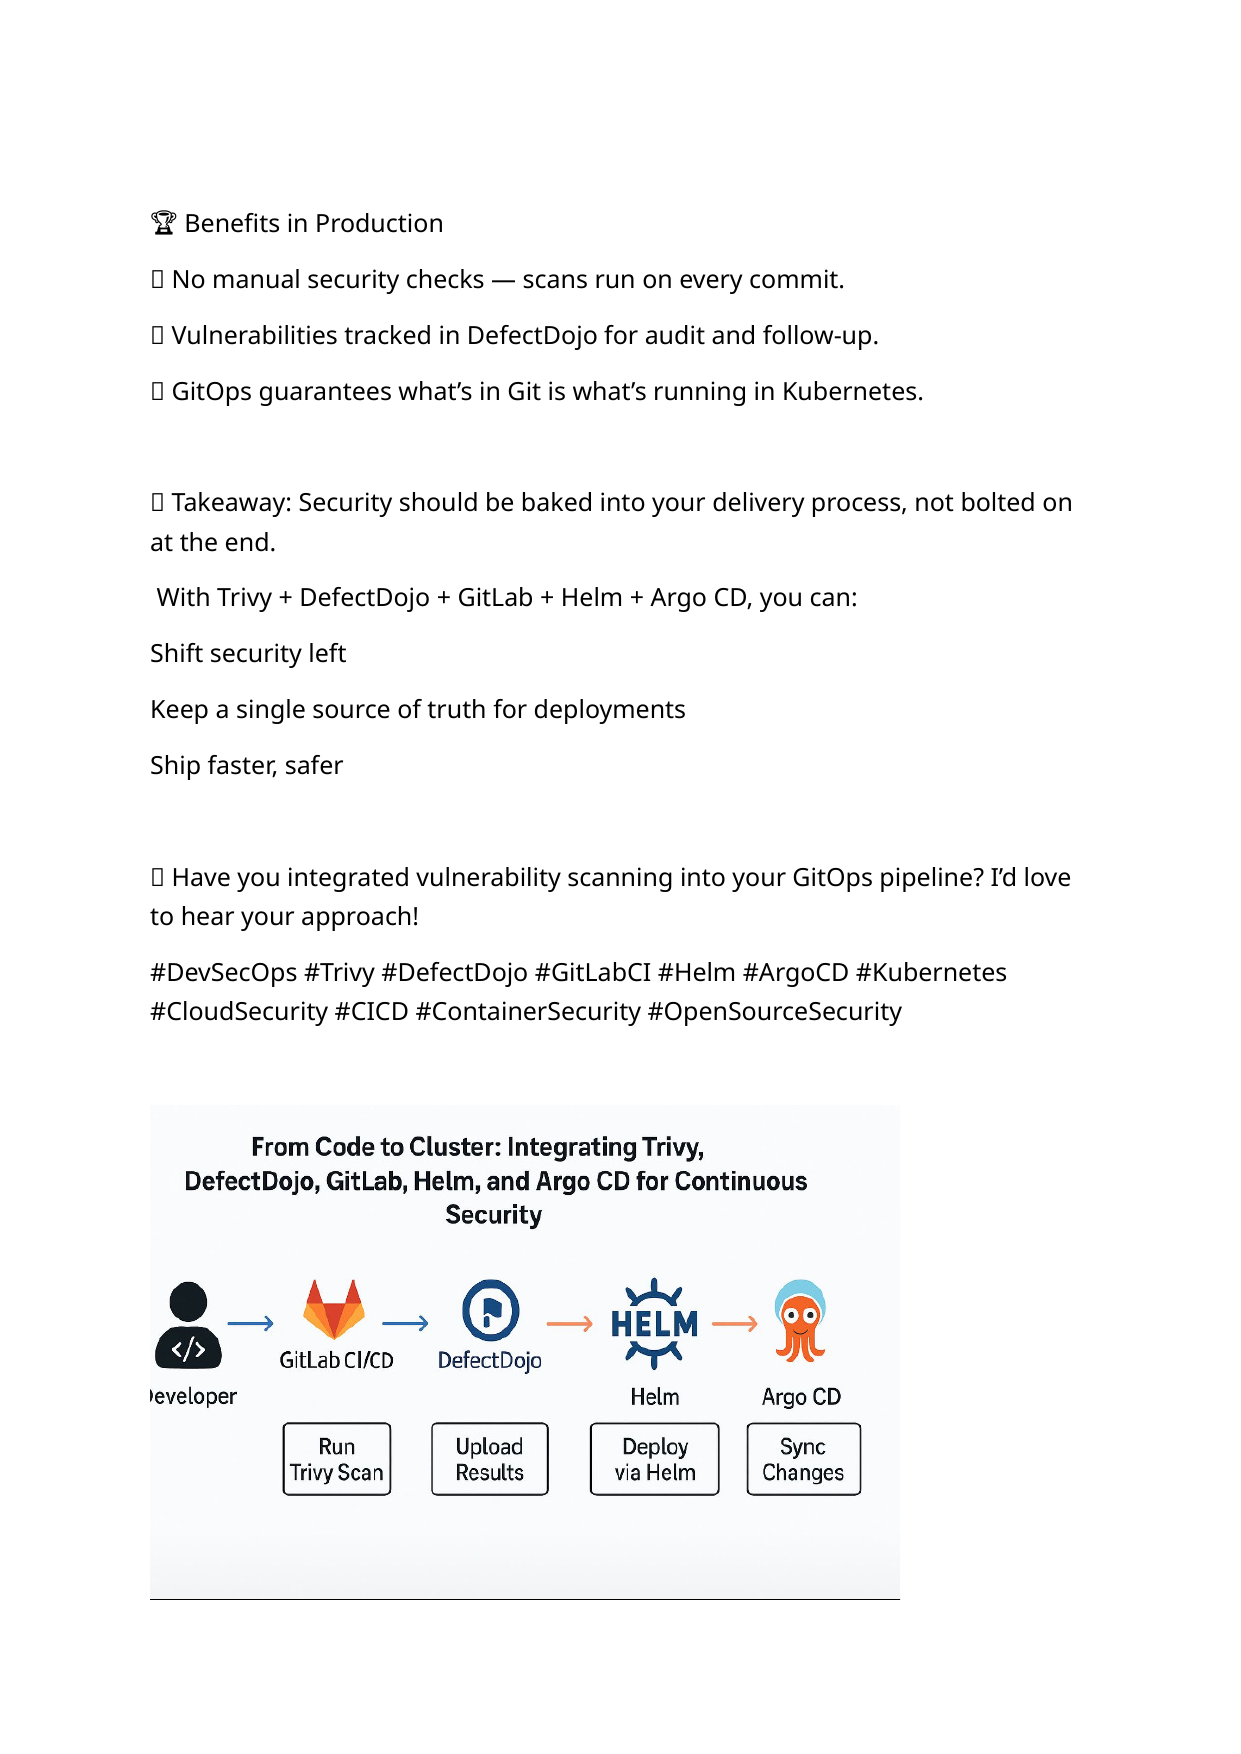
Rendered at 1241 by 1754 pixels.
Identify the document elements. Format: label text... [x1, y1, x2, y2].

text 💡 Takeaway: Security should be baked into your delivery process, not bolted on at the end. [150, 485, 1090, 558]
text With Trivy + DefectDojo + GitLab + Helm + Argo CD, you can: [150, 580, 1090, 614]
text ✅ GitOps guarantees what’s in Git is what’s running in Kubernetes. [150, 373, 1090, 407]
text Shift security left [150, 636, 1090, 670]
text 💬 Have you integrated vulnerability scanning into your GitOps pipeline? I’d love to hear your approach! [150, 859, 1090, 932]
text ✅ No manual security checks — scans run on every commit. [150, 262, 1090, 296]
picture [150, 1105, 901, 1600]
text Keep a single source of truth for deployments [150, 692, 1090, 726]
text 🏆 Benefits in Production [150, 206, 1090, 240]
text ✅ Vulnerabilities tracked in DefectDojo for audit and follow-up. [150, 317, 1090, 352]
text #DevSecOps #Trivy #DefectDojo #GitLabCI #Helm #ArgoCD #Kubernetes #CloudSecurity #CICD #ContainerSecurity #OpenSourceSecurity [150, 954, 1090, 1027]
text Ship faster, safer [150, 747, 1090, 782]
